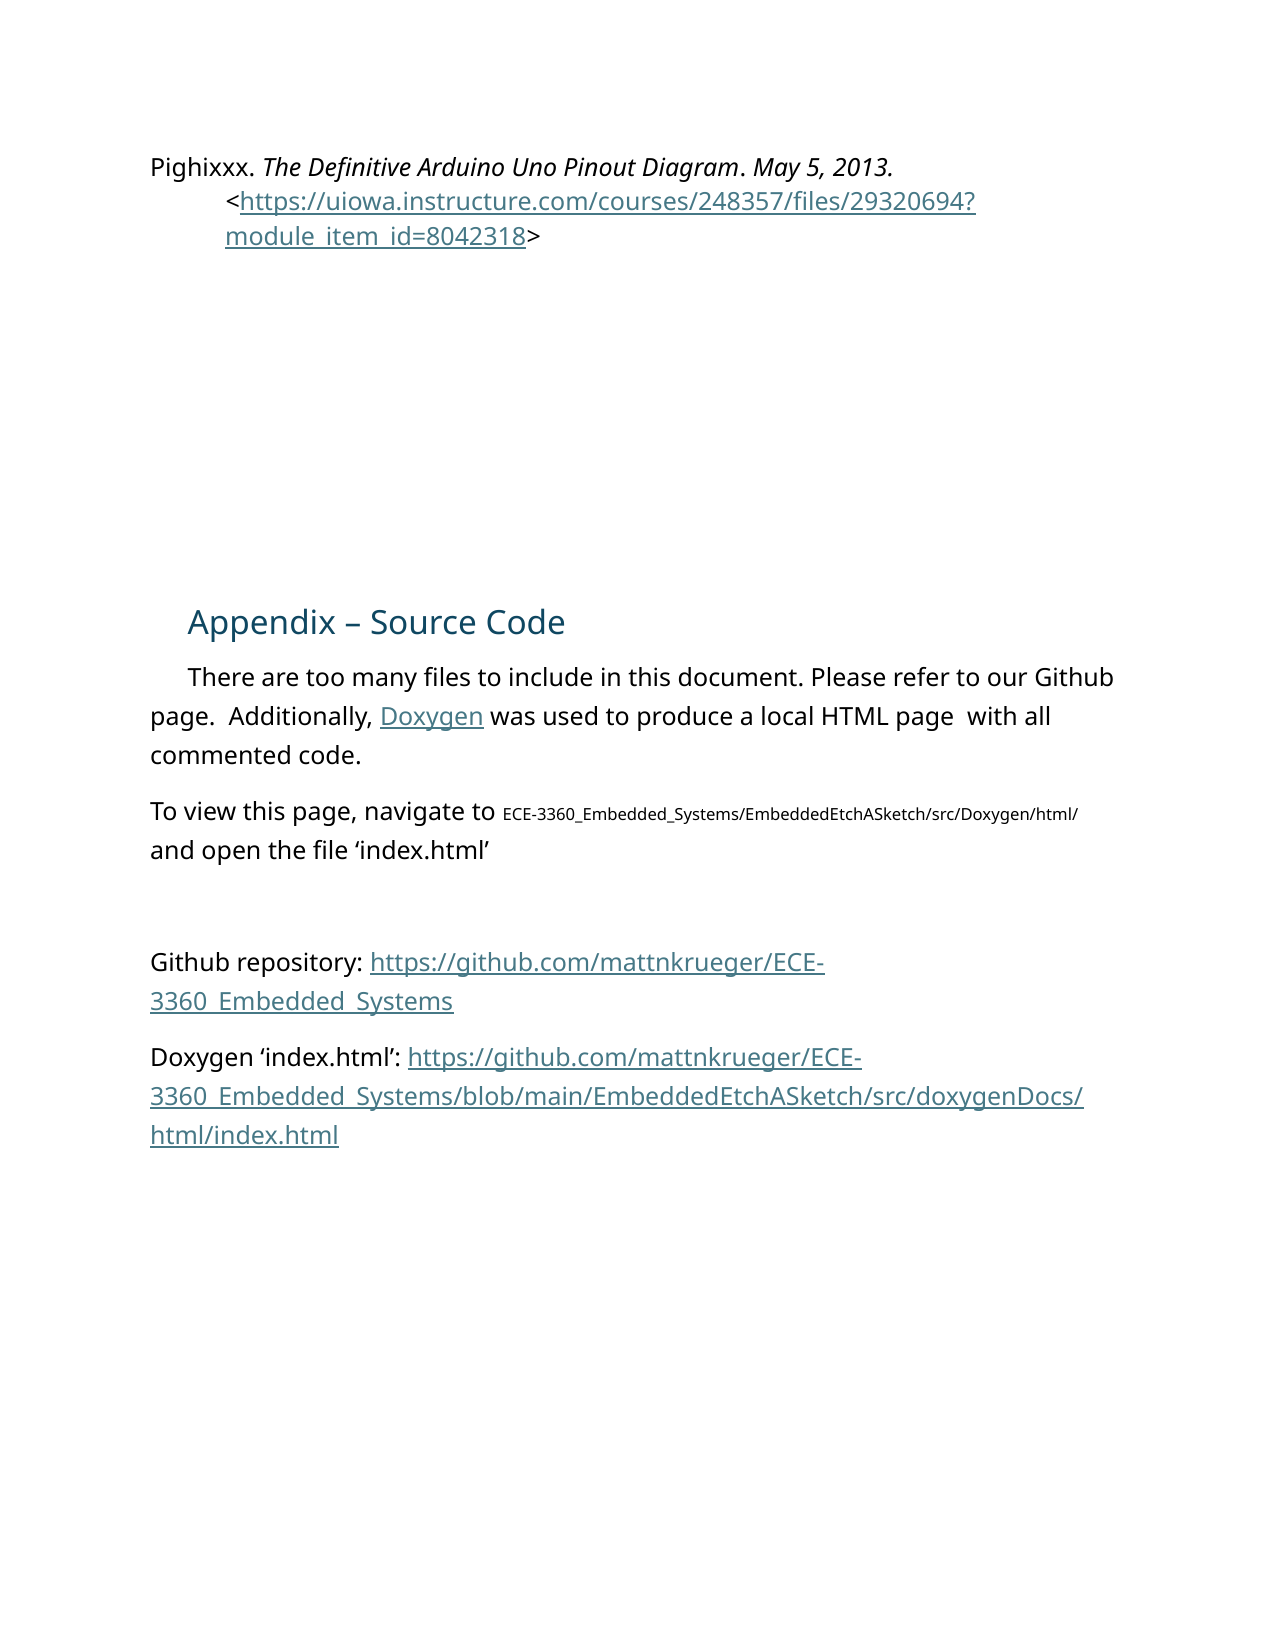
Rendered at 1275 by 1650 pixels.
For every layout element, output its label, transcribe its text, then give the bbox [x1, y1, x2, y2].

text Pighixxx. The Definitive Arduino Uno Pinout Diagram. May 5, 2013. <https://uiowa.instructure.com/courses/248357/files/29320694?module_item_id=8042318> [150, 150, 1125, 252]
subtitle Appendix – Source Code [150, 599, 1125, 644]
text There are too many files to include in this document. Please refer to our Github page. Additionally, Doxygen was used to produce a local HTML page with all commented code. [150, 659, 1125, 772]
text To view this page, navigate to ECE-3360_Embedded_Systems/EmbeddedEtchASketch/src/Doxygen/html/ and open the file ‘index.html’ [150, 793, 1125, 867]
text Github repository: https://github.com/mattnkrueger/ECE-3360_Embedded_Systems [150, 944, 1125, 1017]
text Doxygen ‘index.html’: https://github.com/mattnkrueger/ECE-3360_Embedded_Systems/blob/main/EmbeddedEtchASketch/src/doxygenDocs/html/index.html [150, 1039, 1125, 1152]
